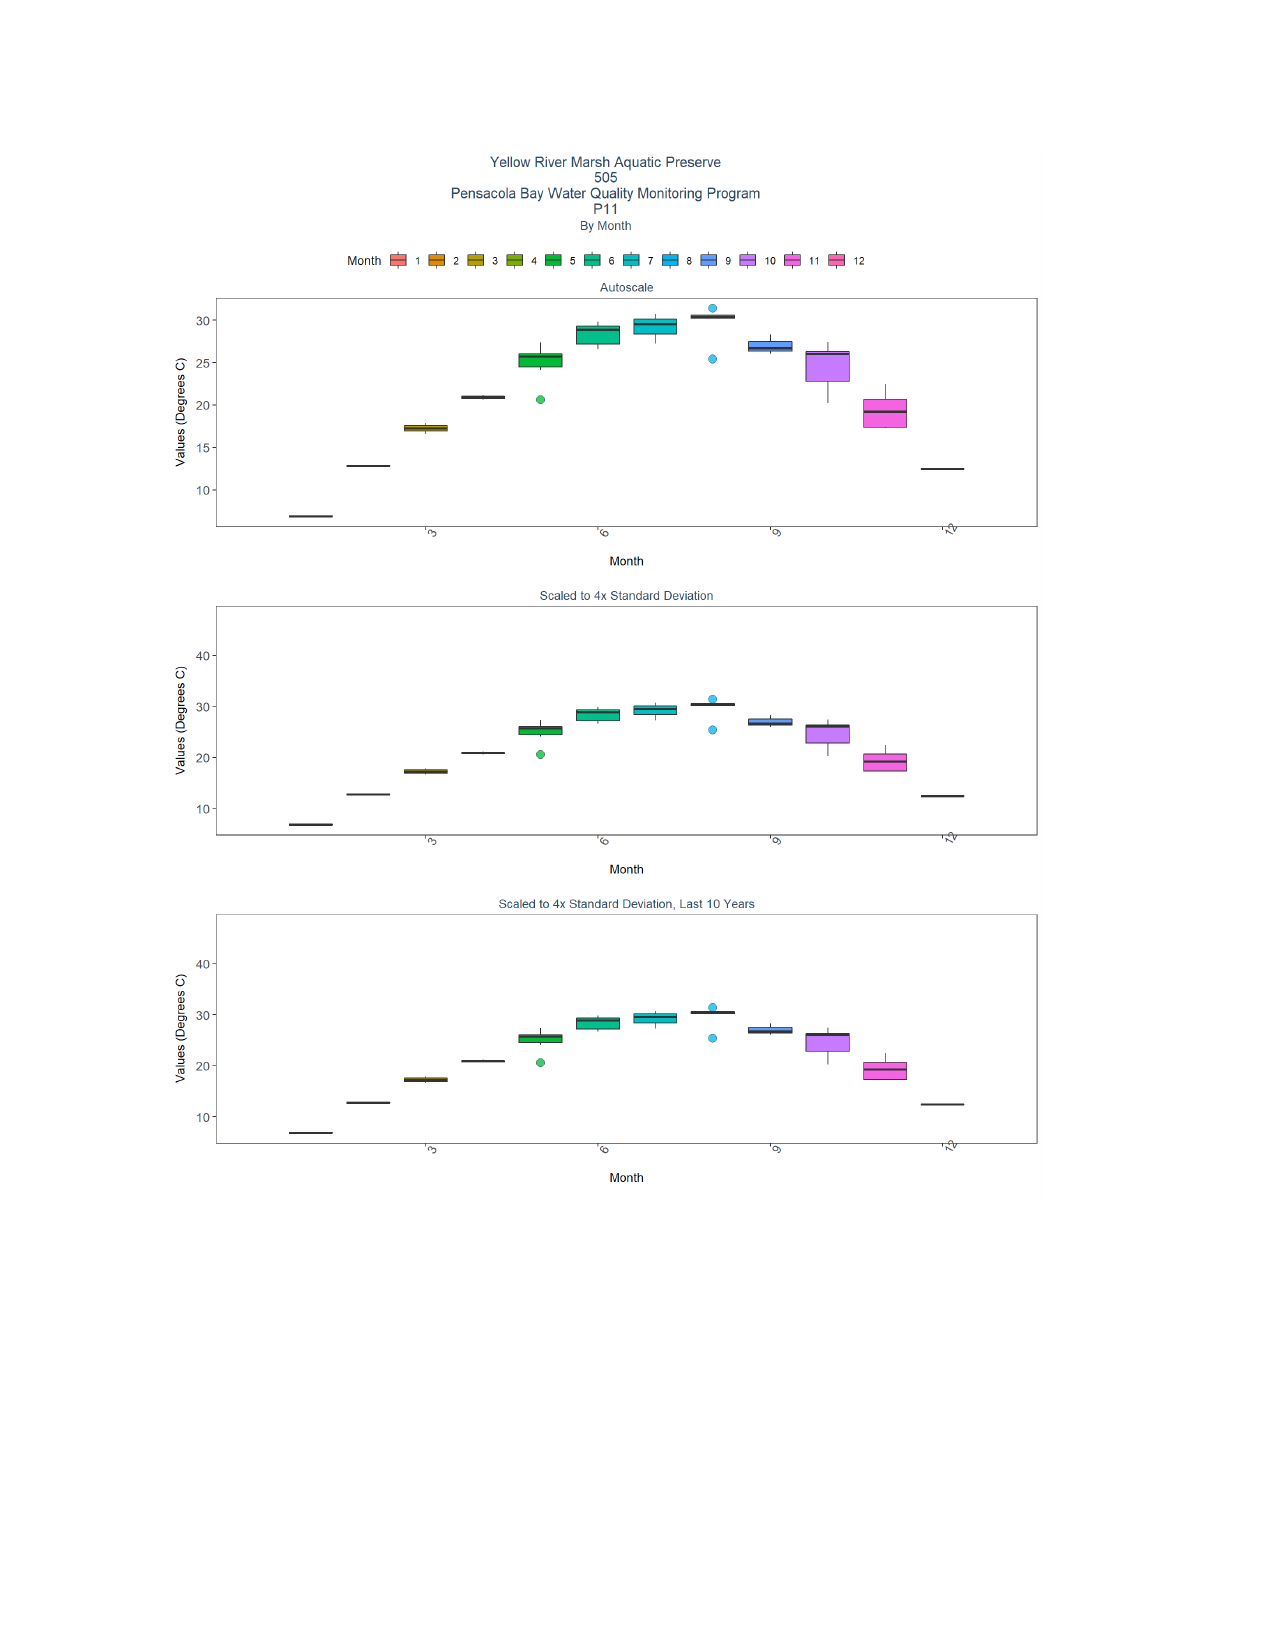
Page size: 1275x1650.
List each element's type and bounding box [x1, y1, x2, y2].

picture [168, 150, 1044, 1200]
